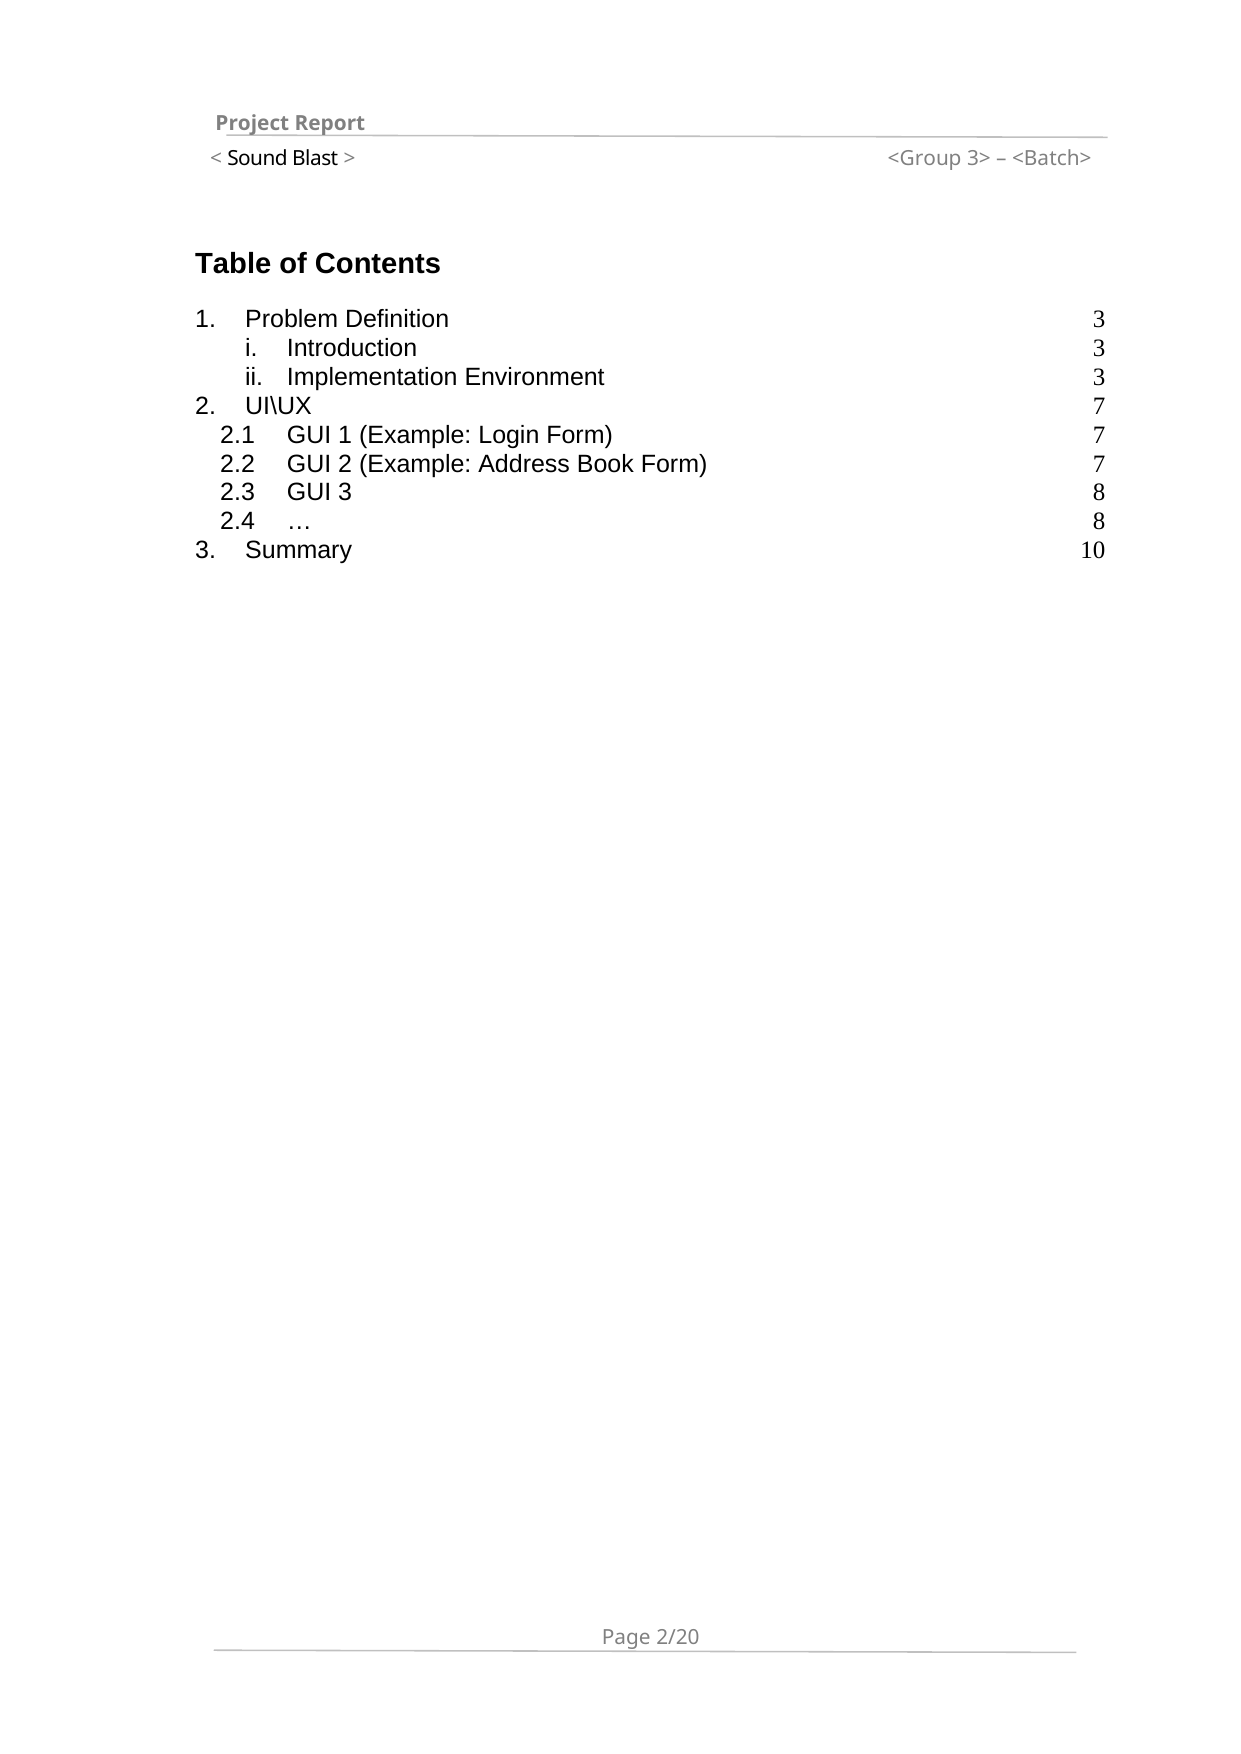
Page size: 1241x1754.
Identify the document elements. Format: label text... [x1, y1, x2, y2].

text Table of Contents [195, 246, 1106, 279]
